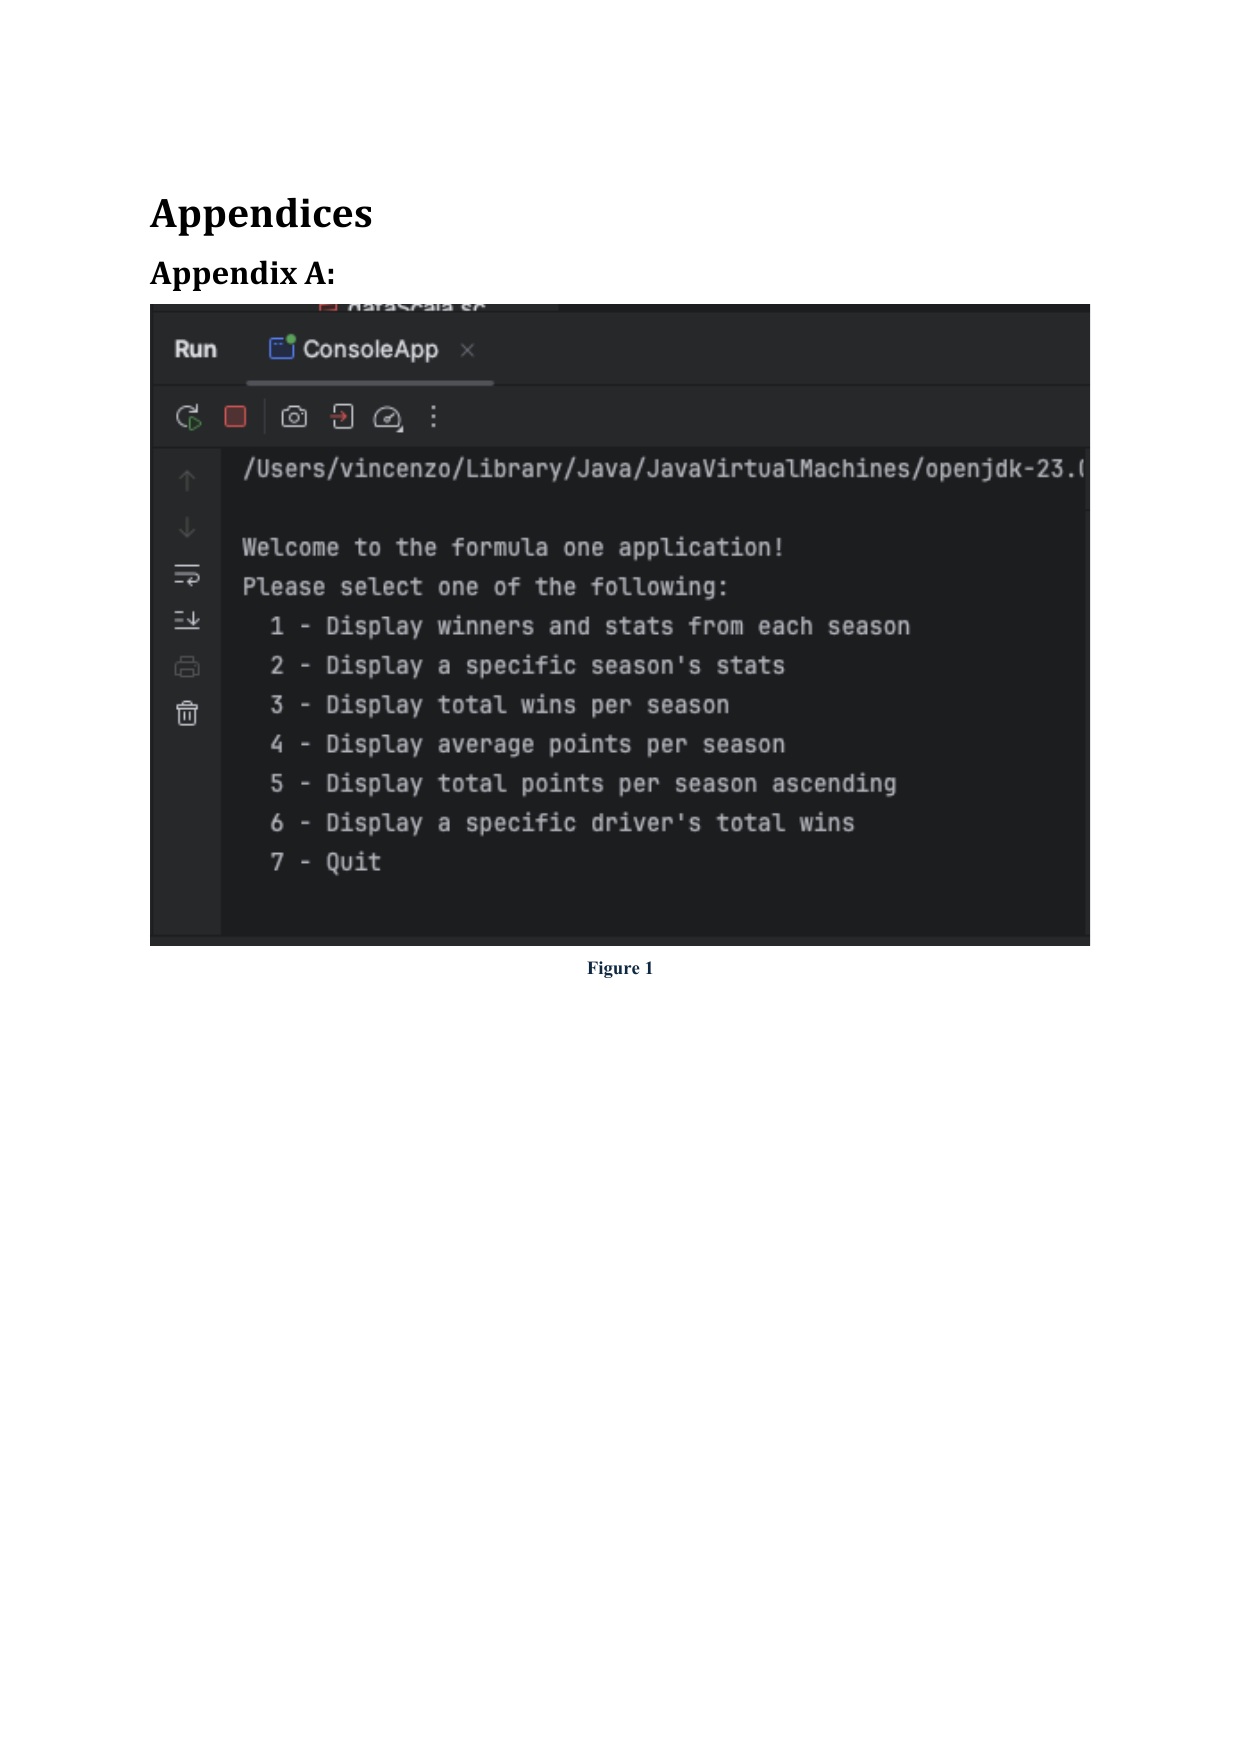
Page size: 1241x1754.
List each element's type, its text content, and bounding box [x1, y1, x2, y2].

subtitle Appendix A: [150, 253, 1090, 292]
subtitle Appendices [150, 187, 1090, 236]
text Figure 1 [150, 958, 1090, 978]
picture [150, 304, 1091, 946]
